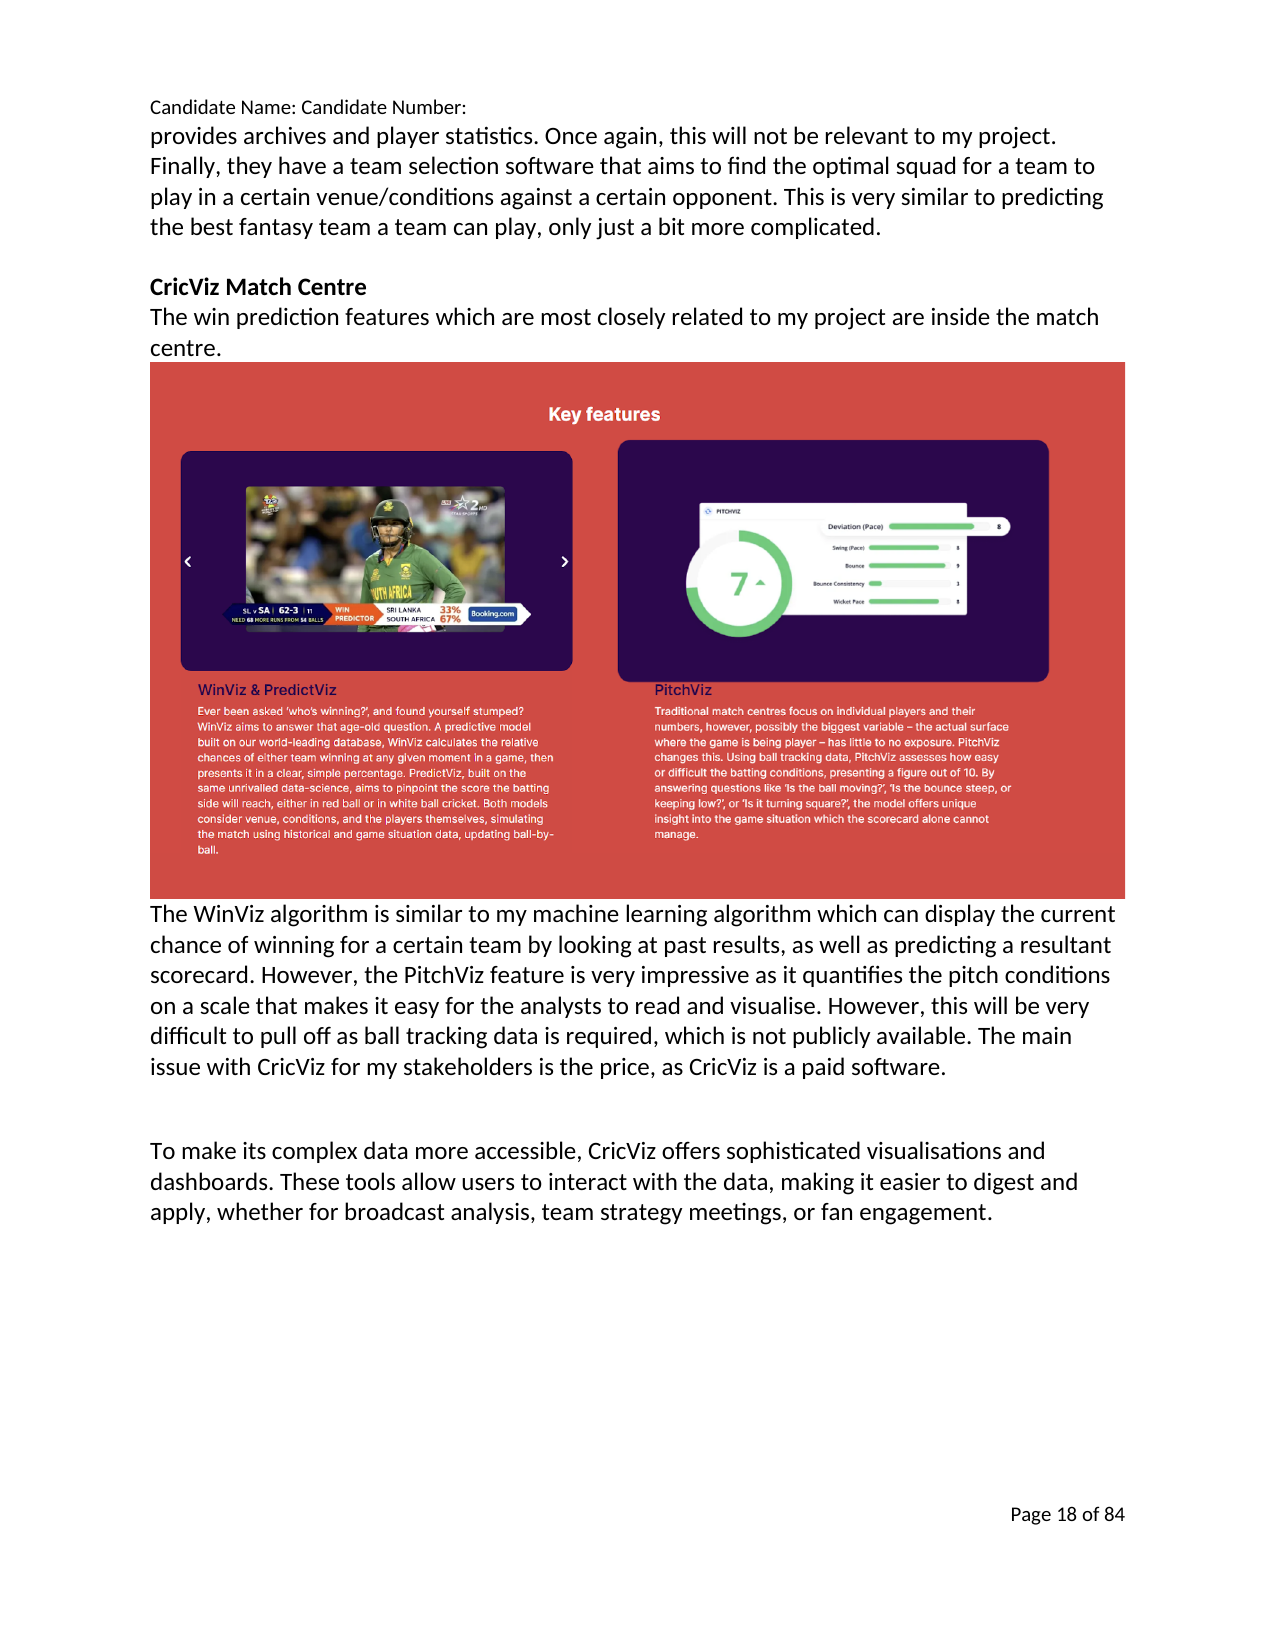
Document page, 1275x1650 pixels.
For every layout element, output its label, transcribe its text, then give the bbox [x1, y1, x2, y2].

text The win prediction features which are most closely related to my project are inside the match centre. [150, 301, 1125, 362]
text CricViz Match Centre [150, 271, 1125, 301]
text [150, 120, 1125, 242]
text To make its complex data more accessible, CricViz offers sophisticated visualisations and dashboards. These tools allow users to interact with the data, making it easier to digest and apply, whether for broadcast analysis, team strategy meetings, or fan engagement. [150, 1135, 1125, 1227]
text The WinViz algorithm is similar to my machine learning algorithm which can display the current chance of winning for a certain team by looking at past results, as well as predicting a resultant scorecard. However, the PitchViz feature is very impressive as it quantifies the pitch conditions on a scale that makes it easy for the analysts to read and visualise. However, this will be very difficult to pull off as ball tracking data is required, which is not publicly available. The main issue with CricViz for my stakeholders is the price, as CricViz is a paid software. [150, 899, 1125, 1081]
picture [150, 362, 1125, 899]
